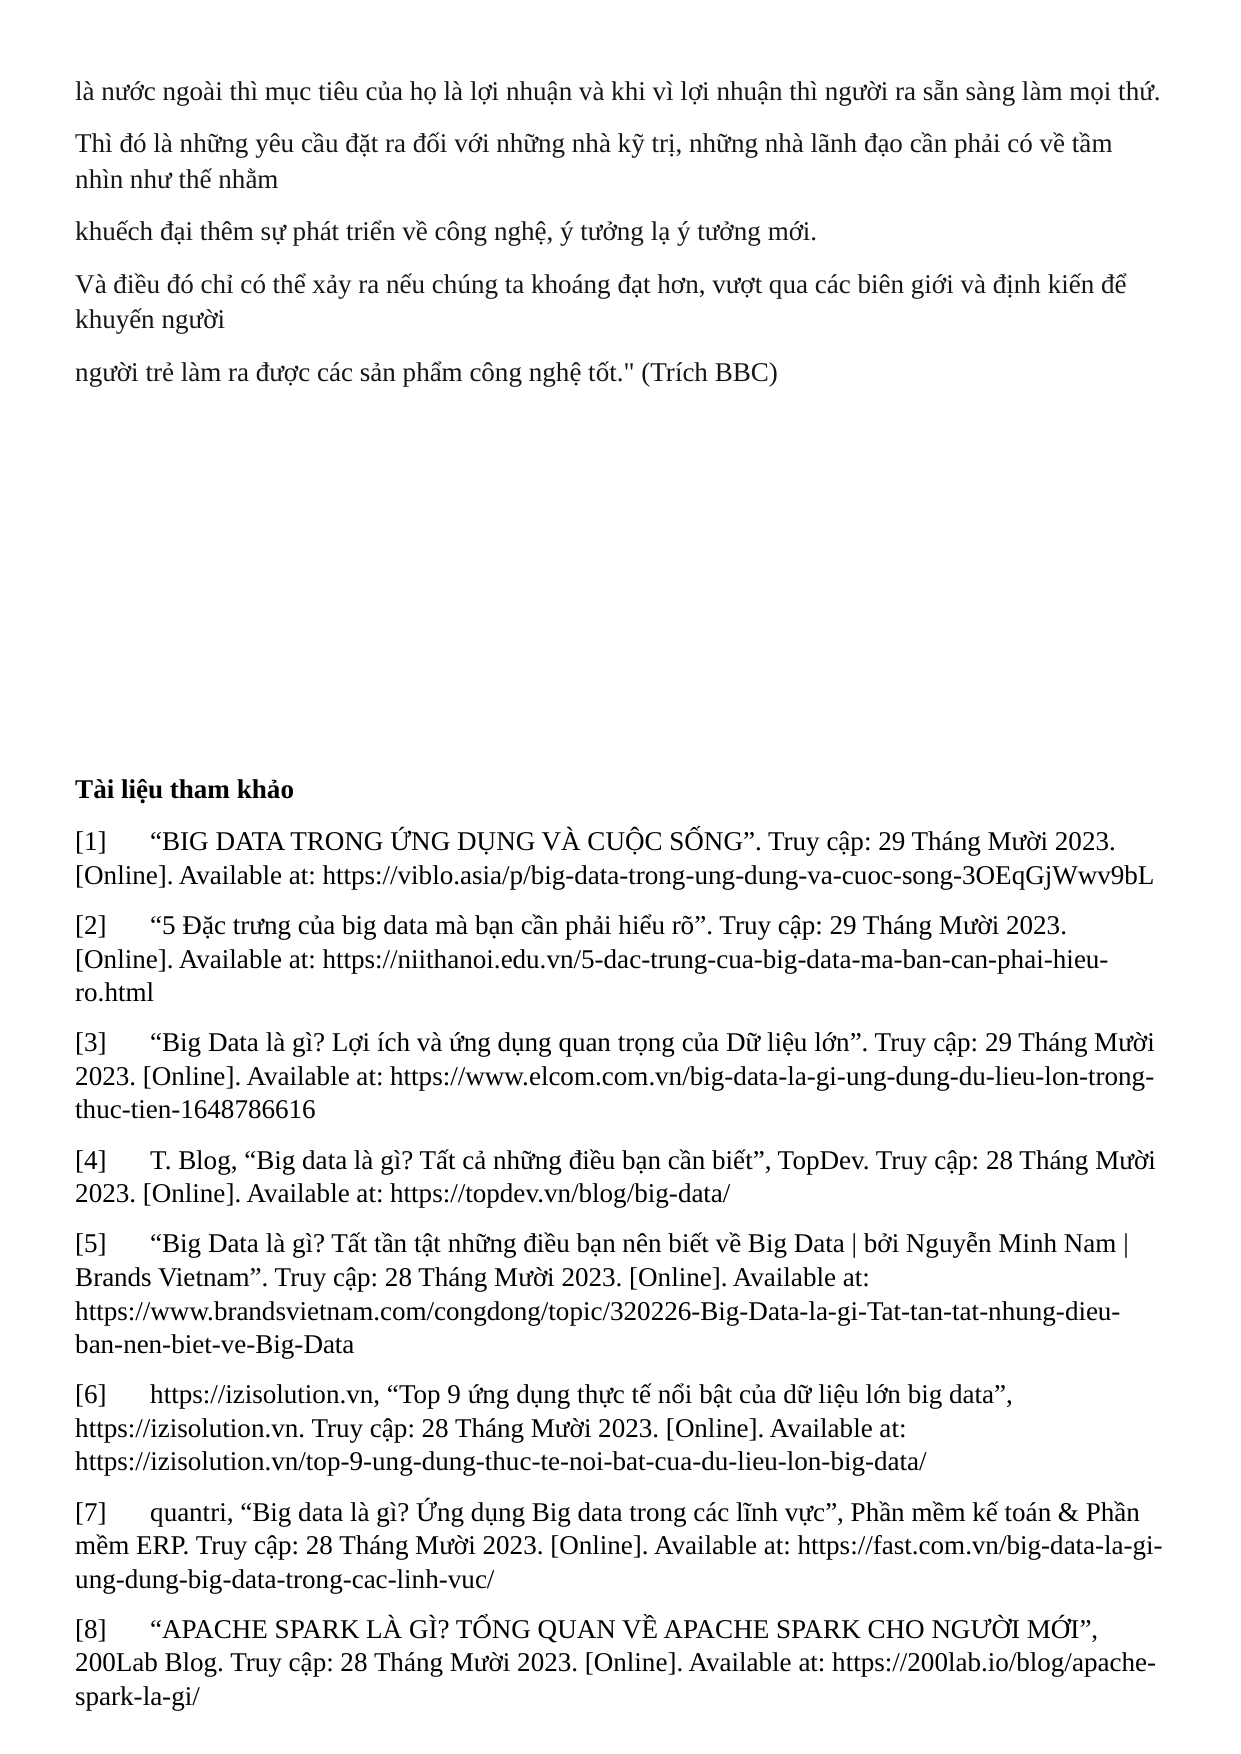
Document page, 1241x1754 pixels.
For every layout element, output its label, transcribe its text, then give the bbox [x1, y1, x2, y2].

text là nước ngoài thì mục tiêu của họ là lợi nhuận và khi vì lợi nhuận thì người ra sẵn sàng làm mọi thứ. [75, 75, 1165, 106]
text Và điều đó chỉ có thể xảy ra nếu chúng ta khoáng đạt hơn, vượt qua các biên giới và định kiến để khuyến người [75, 268, 1165, 335]
text [4] T. Blog, “Big data là gì? Tất cả những điều bạn cần biết”, TopDev. Truy cập: 28 Tháng Mười 2023. [Online]. Available at: https://topdev.vn/blog/big-data/ [75, 1144, 1165, 1208]
text [6] https://izisolution.vn, “Top 9 ứng dụng thực tế nổi bật của dữ liệu lớn big data”, https://izisolution.vn. Truy cập: 28 Tháng Mười 2023. [Online]. Available at: https://izisolution.vn/top-9-ung-dung-thuc-te-noi-bat-cua-du-lieu-lon-big-data/ [75, 1378, 1165, 1477]
text người trẻ làm ra được các sản phẩm công nghệ tốt." (Trích BBC) [75, 356, 1165, 387]
text [7] quantri, “Big data là gì? Ứng dụng Big data trong các lĩnh vực”, Phần mềm kế toán & Phần mềm ERP. Truy cập: 28 Tháng Mười 2023. [Online]. Available at: https://fast.com.vn/big-data-la-gi-ung-dung-big-data-trong-cac-linh-vuc/ [75, 1496, 1165, 1594]
text [5] “Big Data là gì? Tất tần tật những điều bạn nên biết về Big Data | bởi Nguyễn Minh Nam | Brands Vietnam”. Truy cập: 28 Tháng Mười 2023. [Online]. Available at: https://www.brandsvietnam.com/congdong/topic/320226-Big-Data-la-gi-Tat-tan-tat-nhung-dieu-ban-nen-biet-ve-Big-Data [75, 1227, 1165, 1359]
text [3] “Big Data là gì? Lợi ích và ứng dụng quan trọng của Dữ liệu lớn”. Truy cập: 29 Tháng Mười 2023. [Online]. Available at: https://www.elcom.com.vn/big-data-la-gi-ung-dung-du-lieu-lon-trong-thuc-tien-1648786616 [75, 1026, 1165, 1125]
text Thì đó là những yêu cầu đặt ra đối với những nhà kỹ trị, những nhà lãnh đạo cần phải có về tầm nhìn như thế nhằm [75, 127, 1165, 194]
text [1] “BIG DATA TRONG ỨNG DỤNG VÀ CUỘC SỐNG”. Truy cập: 29 Tháng Mười 2023. [Online]. Available at: https://viblo.asia/p/big-data-trong-ung-dung-va-cuoc-song-3OEqGjWwv9bL [75, 825, 1165, 890]
text khuếch đại thêm sự phát triển về công nghệ, ý tưởng lạ ý tưởng mới. [75, 216, 1165, 247]
text [2] “5 Đặc trưng của big data mà bạn cần phải hiểu rõ”. Truy cập: 29 Tháng Mười 2023. [Online]. Available at: https://niithanoi.edu.vn/5-dac-trung-cua-big-data-ma-ban-can-phai-hieu-ro.html [75, 909, 1165, 1007]
text Tài liệu tham khảo [75, 773, 1165, 804]
text [8] “APACHE SPARK LÀ GÌ? TỔNG QUAN VỀ APACHE SPARK CHO NGƯỜI MỚI”, 200Lab Blog. Truy cập: 28 Tháng Mười 2023. [Online]. Available at: https://200lab.io/blog/apache-spark-la-gi/ [75, 1613, 1165, 1711]
